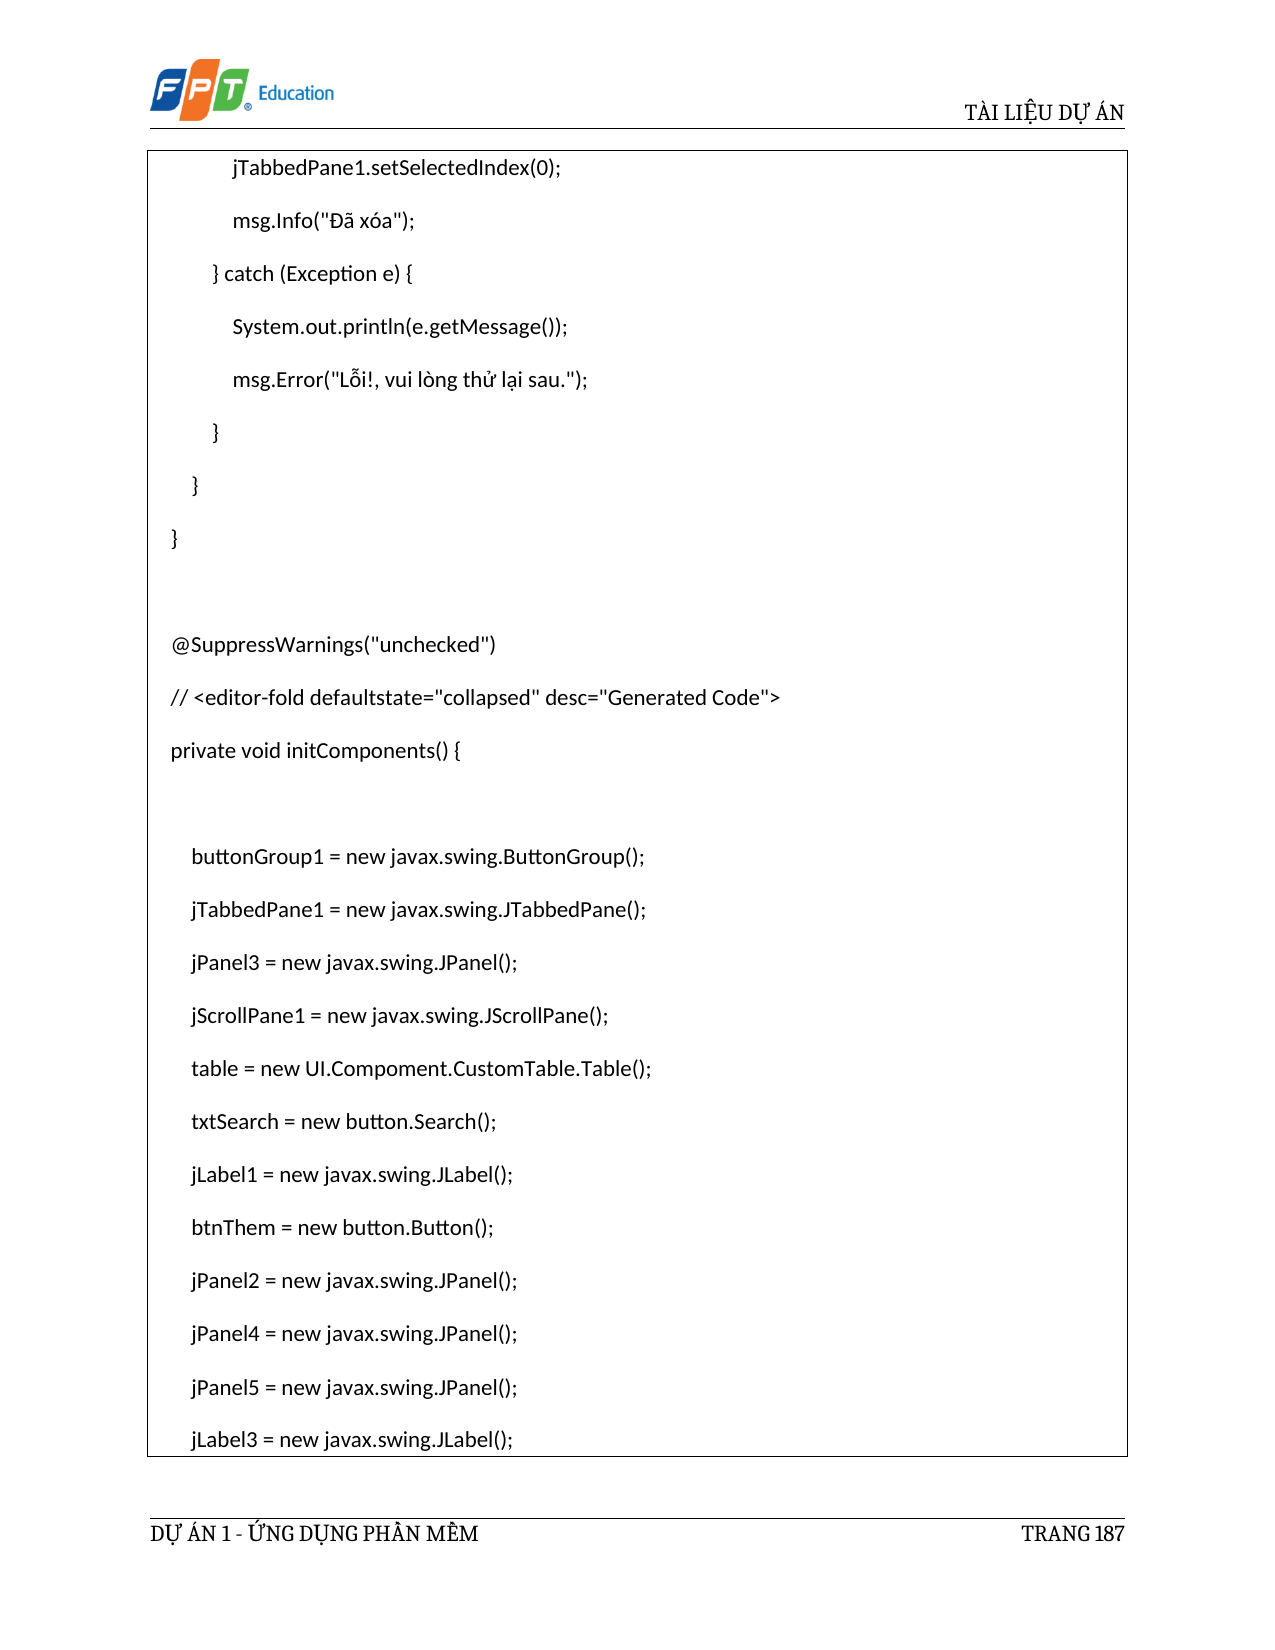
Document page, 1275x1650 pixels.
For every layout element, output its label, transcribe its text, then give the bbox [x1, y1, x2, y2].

text jPanel2 = new javax.swing.JPanel(); [148, 1263, 1127, 1294]
text // <editor-fold defaultstate="collapsed" desc="Generated Code"> [148, 680, 1127, 711]
text btnThem = new button.Button(); [148, 1210, 1127, 1242]
text jLabel3 = new javax.swing.JLabel(); [148, 1422, 1127, 1456]
text msg.Error("Lỗi!, vui lòng thử lại sau."); [148, 362, 1127, 393]
text System.out.println(e.getMessage()); [148, 309, 1127, 340]
text msg.Info("Đã xóa"); [148, 203, 1127, 234]
text txtSearch = new button.Search(); [148, 1104, 1127, 1136]
text jTabbedPane1.setSelectedIndex(0); [148, 151, 1127, 181]
text jPanel3 = new javax.swing.JPanel(); [148, 945, 1127, 976]
text } [148, 415, 1127, 446]
text } [148, 468, 1127, 499]
text @SuppressWarnings("unchecked") [148, 627, 1127, 658]
text table = new UI.Compoment.CustomTable.Table(); [148, 1051, 1127, 1082]
text } [148, 521, 1127, 552]
text jPanel5 = new javax.swing.JPanel(); [148, 1369, 1127, 1401]
text jTabbedPane1 = new javax.swing.JTabbedPane(); [148, 892, 1127, 923]
text } catch (Exception e) { [148, 256, 1127, 287]
text jScrollPane1 = new javax.swing.JScrollPane(); [148, 998, 1127, 1029]
text jLabel1 = new javax.swing.JLabel(); [148, 1157, 1127, 1188]
text jPanel4 = new javax.swing.JPanel(); [148, 1316, 1127, 1348]
text private void initComponents() { [148, 733, 1127, 764]
picture [150, 59, 336, 121]
text buttonGroup1 = new javax.swing.ButtonGroup(); [148, 839, 1127, 870]
